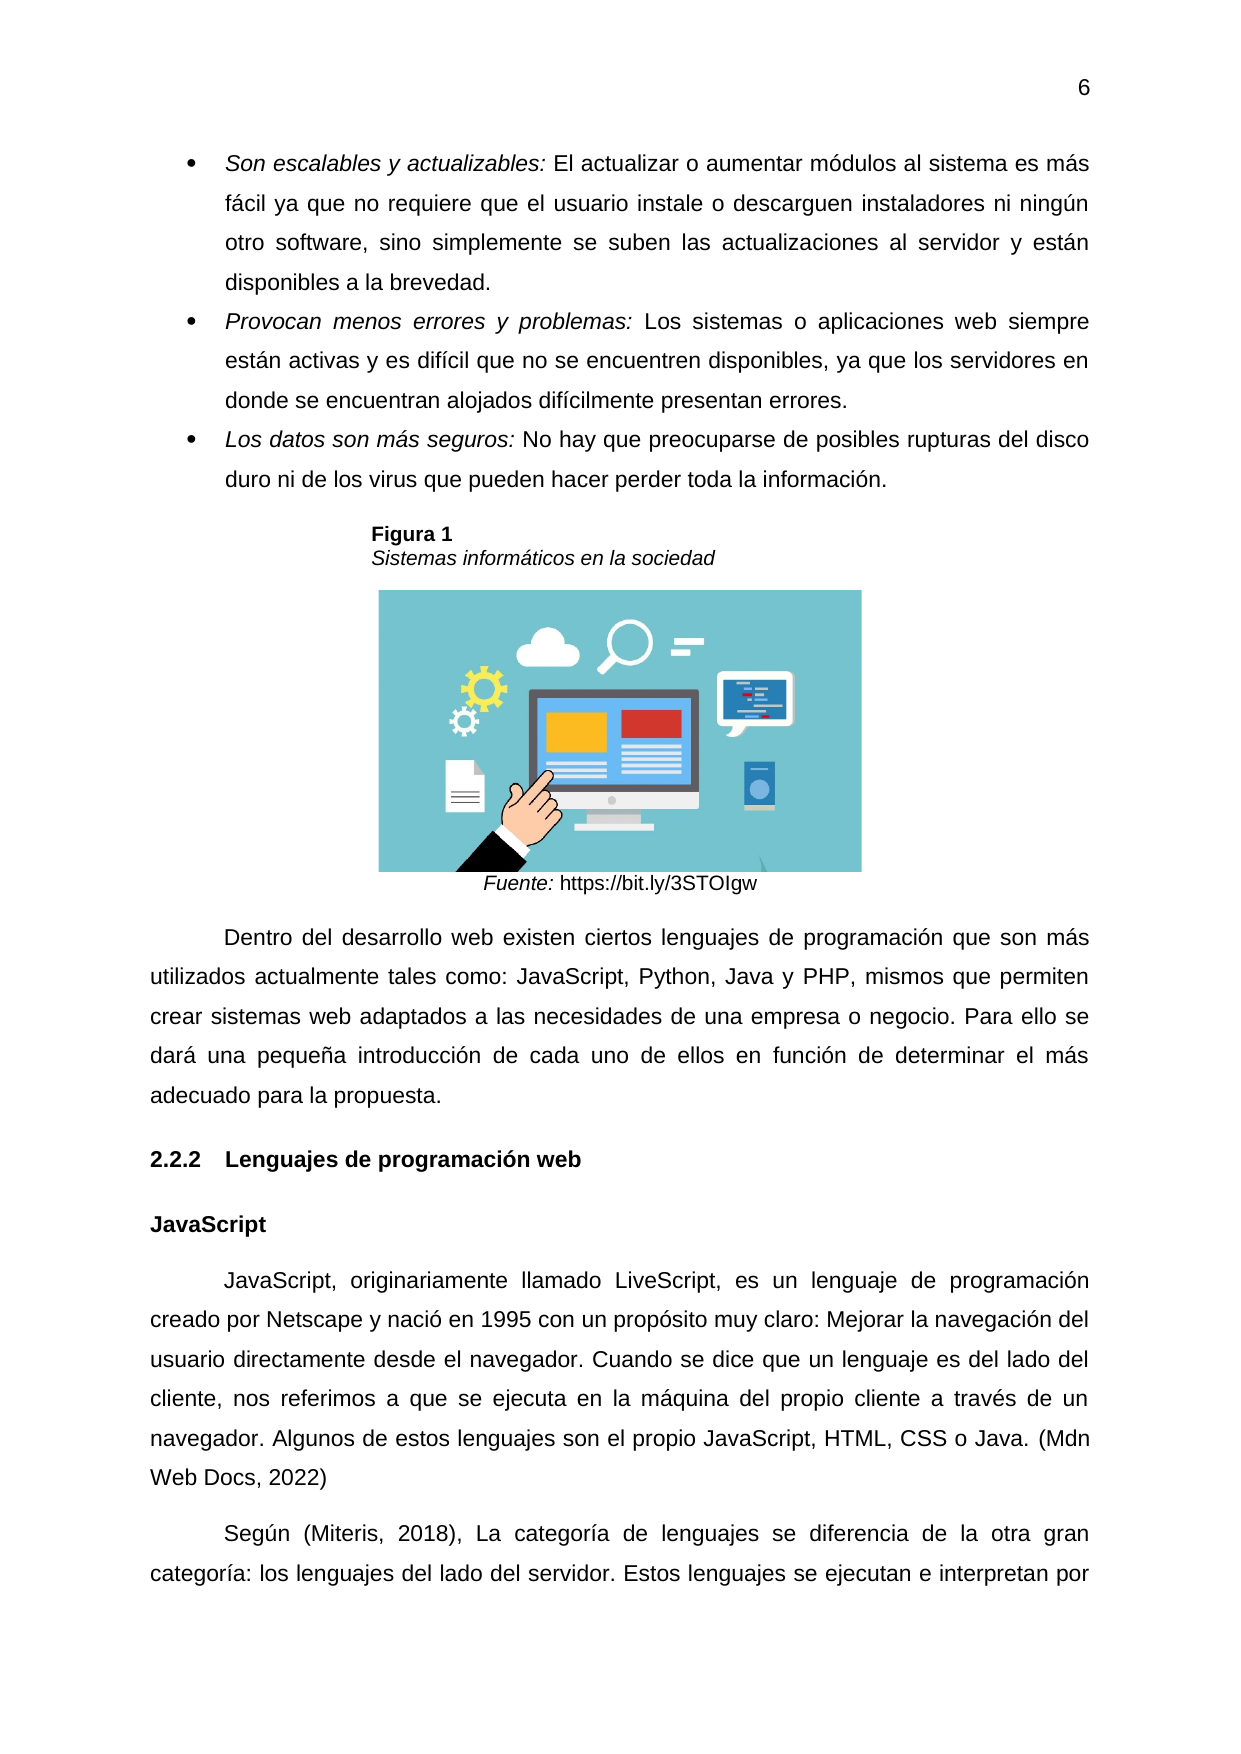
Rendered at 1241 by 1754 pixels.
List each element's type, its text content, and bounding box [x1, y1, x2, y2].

list Los datos son más seguros: No hay que preocuparse de posibles rupturas del disco duro ni de los virus que pueden hacer perder toda la información. [187, 426, 1090, 492]
text JavaScript, originariamente llamado LiveScript, es un lenguaje de programación creado por Netscape y nació en 1995 con un propósito muy claro: Mejorar la navegación del usuario directamente desde el navegador. Cuando se dice que un lenguaje es del lado del cliente, nos referimos a que se ejecuta en la máquina del propio cliente a través de un navegador. Algunos de estos lenguajes son el propio JavaScript, HTML, CSS o Java. [150, 1267, 1090, 1491]
list Son escalables y actualizables: El actualizar o aumentar módulos al sistema es más fácil ya que no requiere que el usuario instale o descarguen instaladores ni ningún otro software, sino simplemente se suben las actualizaciones al servidor y están disponibles a la brevedad. [187, 150, 1090, 295]
text JavaScript [150, 1211, 1090, 1237]
text Dentro del desarrollo web existen ciertos lenguajes de programación que son más utilizados actualmente tales como: JavaScript, Python, Java y PHP, mismos que permiten crear sistemas web adaptados a las necesidades de una empresa o negocio. Para ello se dará una pequeña introducción de cada uno de ellos en función de determinar el más adecuado para la propuesta. [150, 924, 1090, 1108]
list Provocan menos errores y problemas: Los sistemas o aplicaciones web siempre están activas y es difícil que no se encuentren disponibles, ya que los servidores en donde se encuentran alojados difícilmente presentan errores. [187, 308, 1090, 413]
text Fuente: https://bit.ly/3STOIgw [150, 871, 1090, 895]
text Sistemas informáticos en la sociedad [371, 546, 1090, 570]
text Figura 1 [371, 522, 1090, 546]
picture [378, 590, 862, 872]
subtitle 2.2.2 Lenguajes de programación web [150, 1146, 1090, 1172]
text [150, 1520, 1090, 1586]
